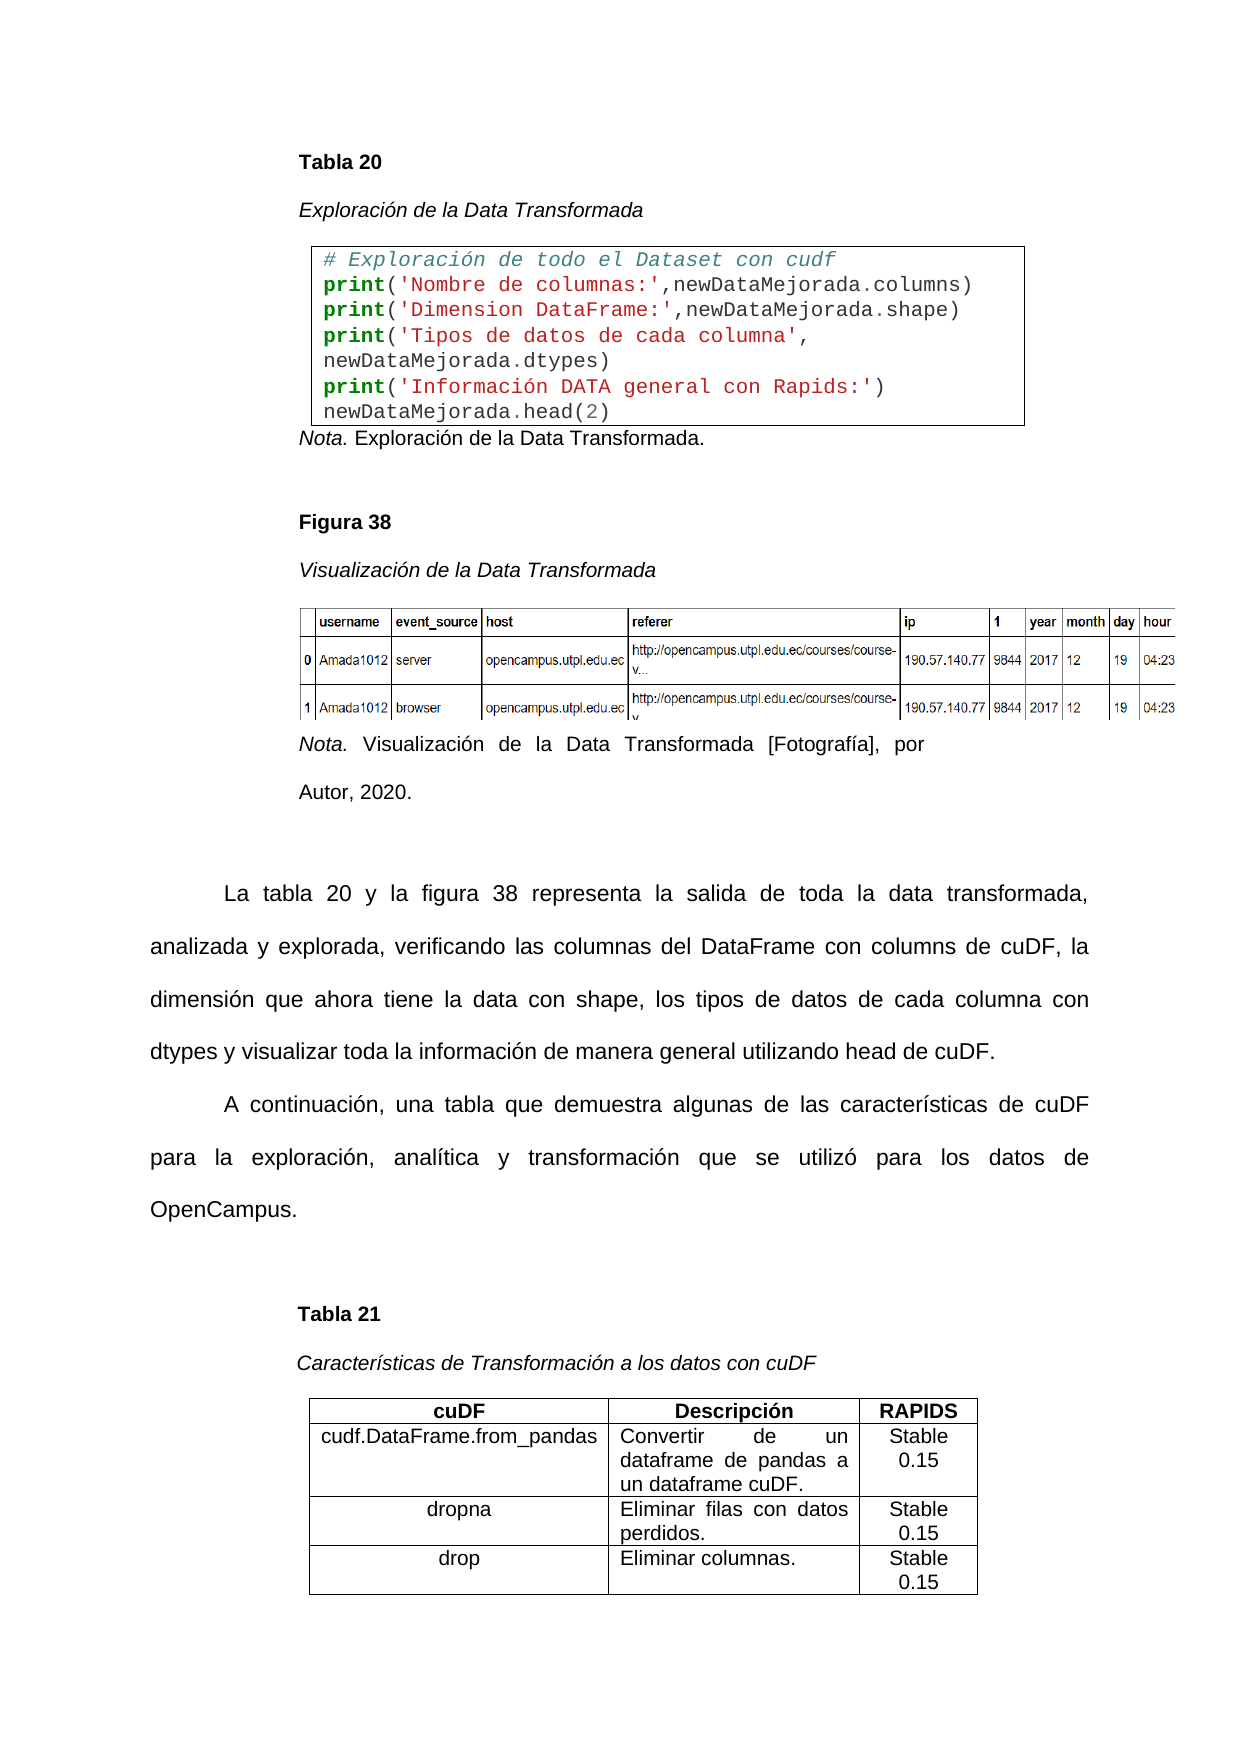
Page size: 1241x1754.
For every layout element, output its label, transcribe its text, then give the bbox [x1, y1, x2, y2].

text A continuación, una tabla que demuestra algunas de las características de cuDF para la exploración, analítica y transformación que se utilizó para los datos de OpenCampus. [150, 1091, 1090, 1223]
table_header RAPIDS [860, 1399, 977, 1423]
picture [298, 605, 1175, 720]
text La tabla 20 y la figura 38 representa la salida de toda la data transformada, analizada y explorada, verificando las columnas del DataFrame con columns de cuDF, la dimensión que ahora tiene la data con shape, los tipos de datos de cada columna con dtypes y visualizar toda la información de manera general utilizando head de cuDF. [150, 880, 1090, 1065]
table_header cuDF [310, 1399, 608, 1423]
text Tabla 21 [239, 1302, 1090, 1326]
table_header # Exploración de todo el Dataset con cudf print('Nombre de columnas:',newDataMejorada.columns) print('Dimension DataFrame:',newDataMejorada.shape) print('Tipos de datos de cada columna', newDataMejorada.dtypes) print('Información DATA general con Rapids:') newDataMejorada.head(2) [312, 247, 1024, 425]
table_cell Convertir de un dataframe de pandas a un dataframe cuDF. [609, 1424, 859, 1496]
text Características de Transformación a los datos con cuDF [239, 1350, 1090, 1374]
table_cell Eliminar filas con datos perdidos. [609, 1497, 859, 1545]
list Nota. Exploración de la Data Transformada. [299, 426, 925, 450]
list Nota. Visualización de la Data Transformada [Fotografía], por Autor, 2020. [299, 732, 925, 803]
table_cell Stable 0.15 [860, 1546, 977, 1594]
text Visualización de la Data Transformada [299, 558, 1090, 582]
table_header Descripción [609, 1399, 859, 1423]
table_cell Eliminar columnas. [609, 1546, 859, 1594]
text Exploración de la Data Transformada [299, 198, 1090, 222]
table_cell drop [310, 1546, 608, 1594]
list Tabla 20 [299, 150, 925, 174]
list Figura 38 [299, 510, 925, 534]
table_cell cudf.DataFrame.from_pandas [310, 1424, 608, 1496]
table_cell dropna [310, 1497, 608, 1545]
table_cell Stable 0.15 [860, 1424, 977, 1496]
table_cell Stable 0.15 [860, 1497, 977, 1545]
